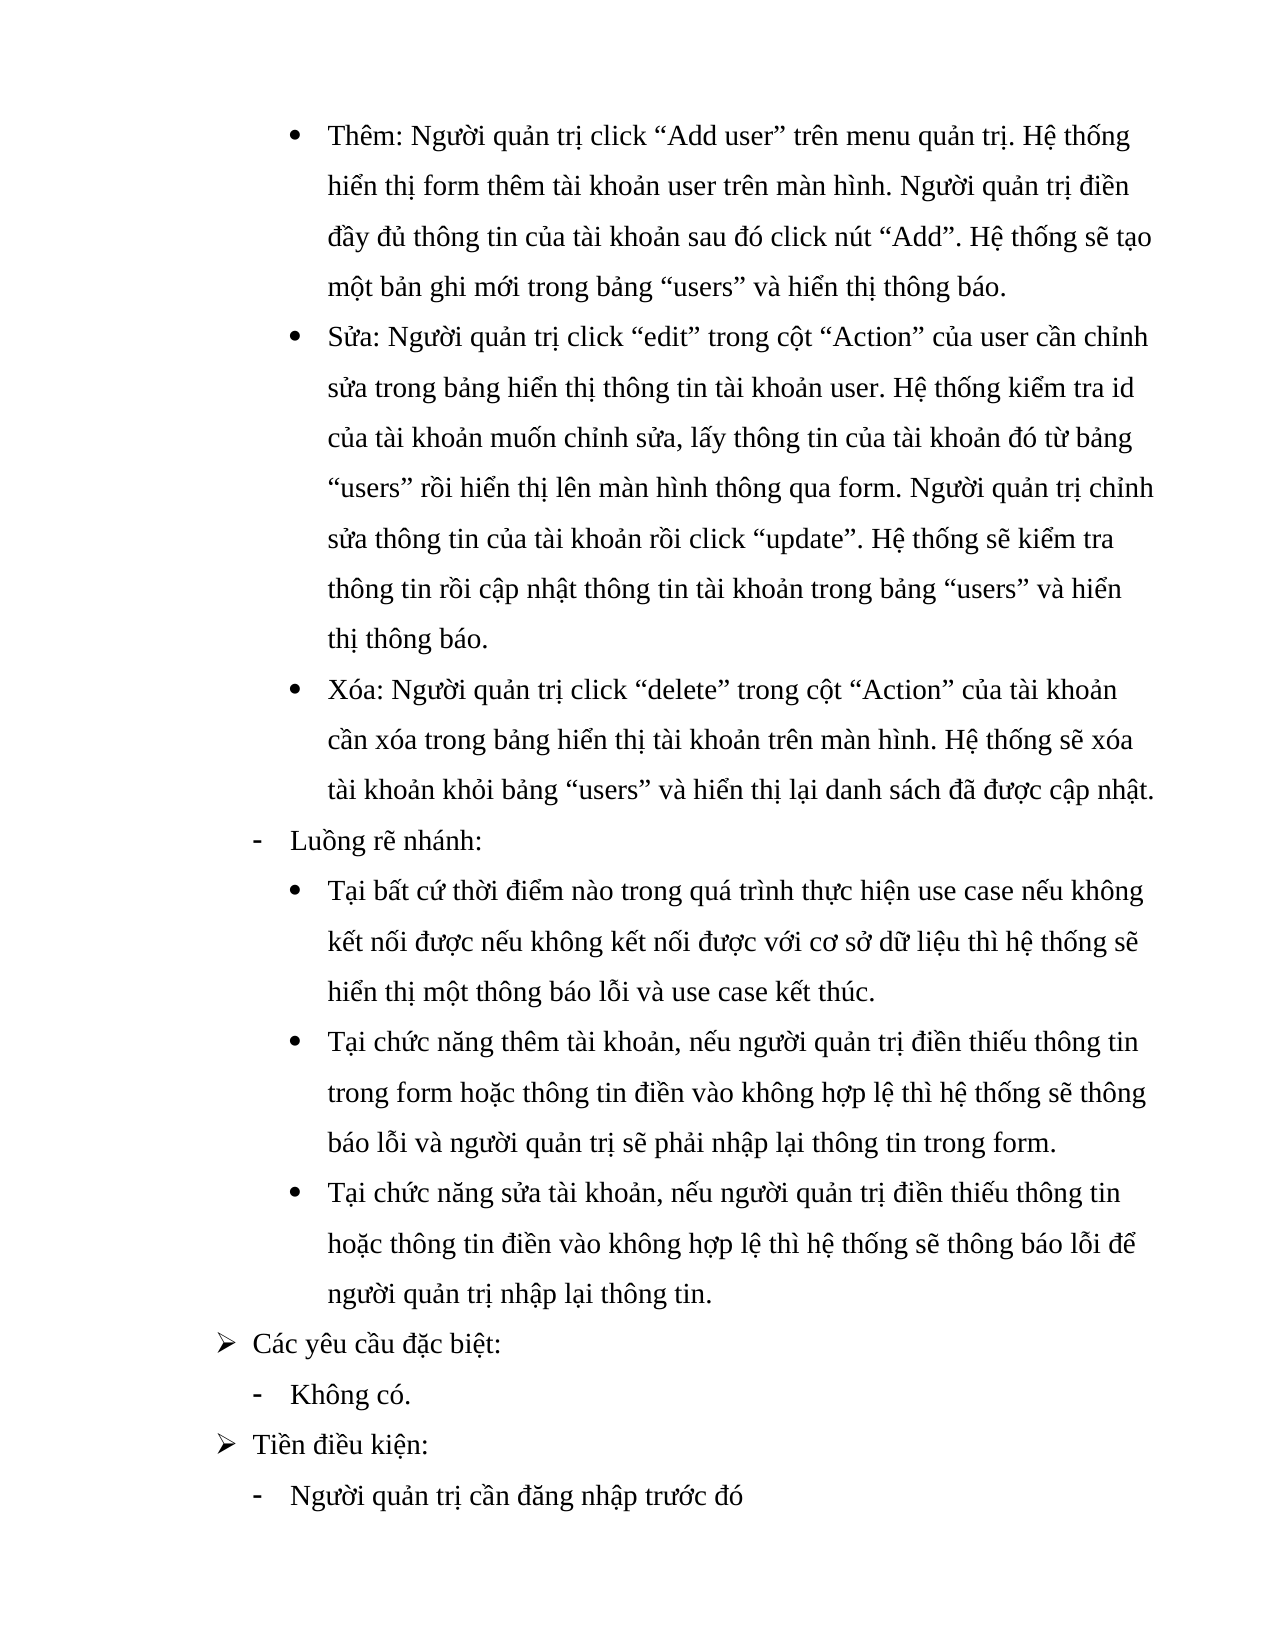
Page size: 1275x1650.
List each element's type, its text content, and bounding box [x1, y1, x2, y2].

list Người quản trị cần đăng nhập trước đó [252, 1478, 1157, 1511]
list Các yêu cầu đặc biệt: [215, 1326, 1157, 1360]
list Tiền điều kiện: [215, 1427, 1157, 1461]
list Thêm: Người quản trị click “Add user” trên menu quản trị. Hệ thống hiển thị form thêm tài khoản user trên màn hình. Người quản trị điền đầy đủ thông tin của tài khoản sau đó click nút “Add”. Hệ thống sẽ tạo một bản ghi mới trong bảng “users” và hiển thị thông báo. [290, 118, 1157, 303]
list Tại bất cứ thời điểm nào trong quá trình thực hiện use case nếu không kết nối được nếu không kết nối được với cơ sở dữ liệu thì hệ thống sẽ hiển thị một thông báo lỗi và use case kết thúc. [290, 873, 1157, 1007]
list Xóa: Người quản trị click “delete” trong cột “Action” của tài khoản cần xóa trong bảng hiển thị tài khoản trên màn hình. Hệ thống sẽ xóa tài khoản khỏi bảng “users” và hiển thị lại danh sách đã được cập nhật. [290, 672, 1157, 806]
list Luồng rẽ nhánh: [252, 823, 1157, 856]
list Sửa: Người quản trị click “edit” trong cột “Action” của user cần chỉnh sửa trong bảng hiển thị thông tin tài khoản user. Hệ thống kiểm tra id của tài khoản muốn chỉnh sửa, lấy thông tin của tài khoản đó từ bảng “users” rồi hiển thị lên màn hình thông qua form. Người quản trị chỉnh sửa thông tin của tài khoản rồi click “update”. Hệ thống sẽ kiểm tra thông tin rồi cập nhật thông tin tài khoản trong bảng “users” và hiển thị thông báo. [290, 319, 1157, 655]
list Không có. [252, 1377, 1157, 1410]
list Tại chức năng thêm tài khoản, nếu người quản trị điền thiếu thông tin trong form hoặc thông tin điền vào không hợp lệ thì hệ thống sẽ thông báo lỗi và người quản trị sẽ phải nhập lại thông tin trong form. [290, 1024, 1157, 1158]
list Tại chức năng sửa tài khoản, nếu người quản trị điền thiếu thông tin hoặc thông tin điền vào không hợp lệ thì hệ thống sẽ thông báo lỗi để người quản trị nhập lại thông tin. [290, 1175, 1157, 1309]
